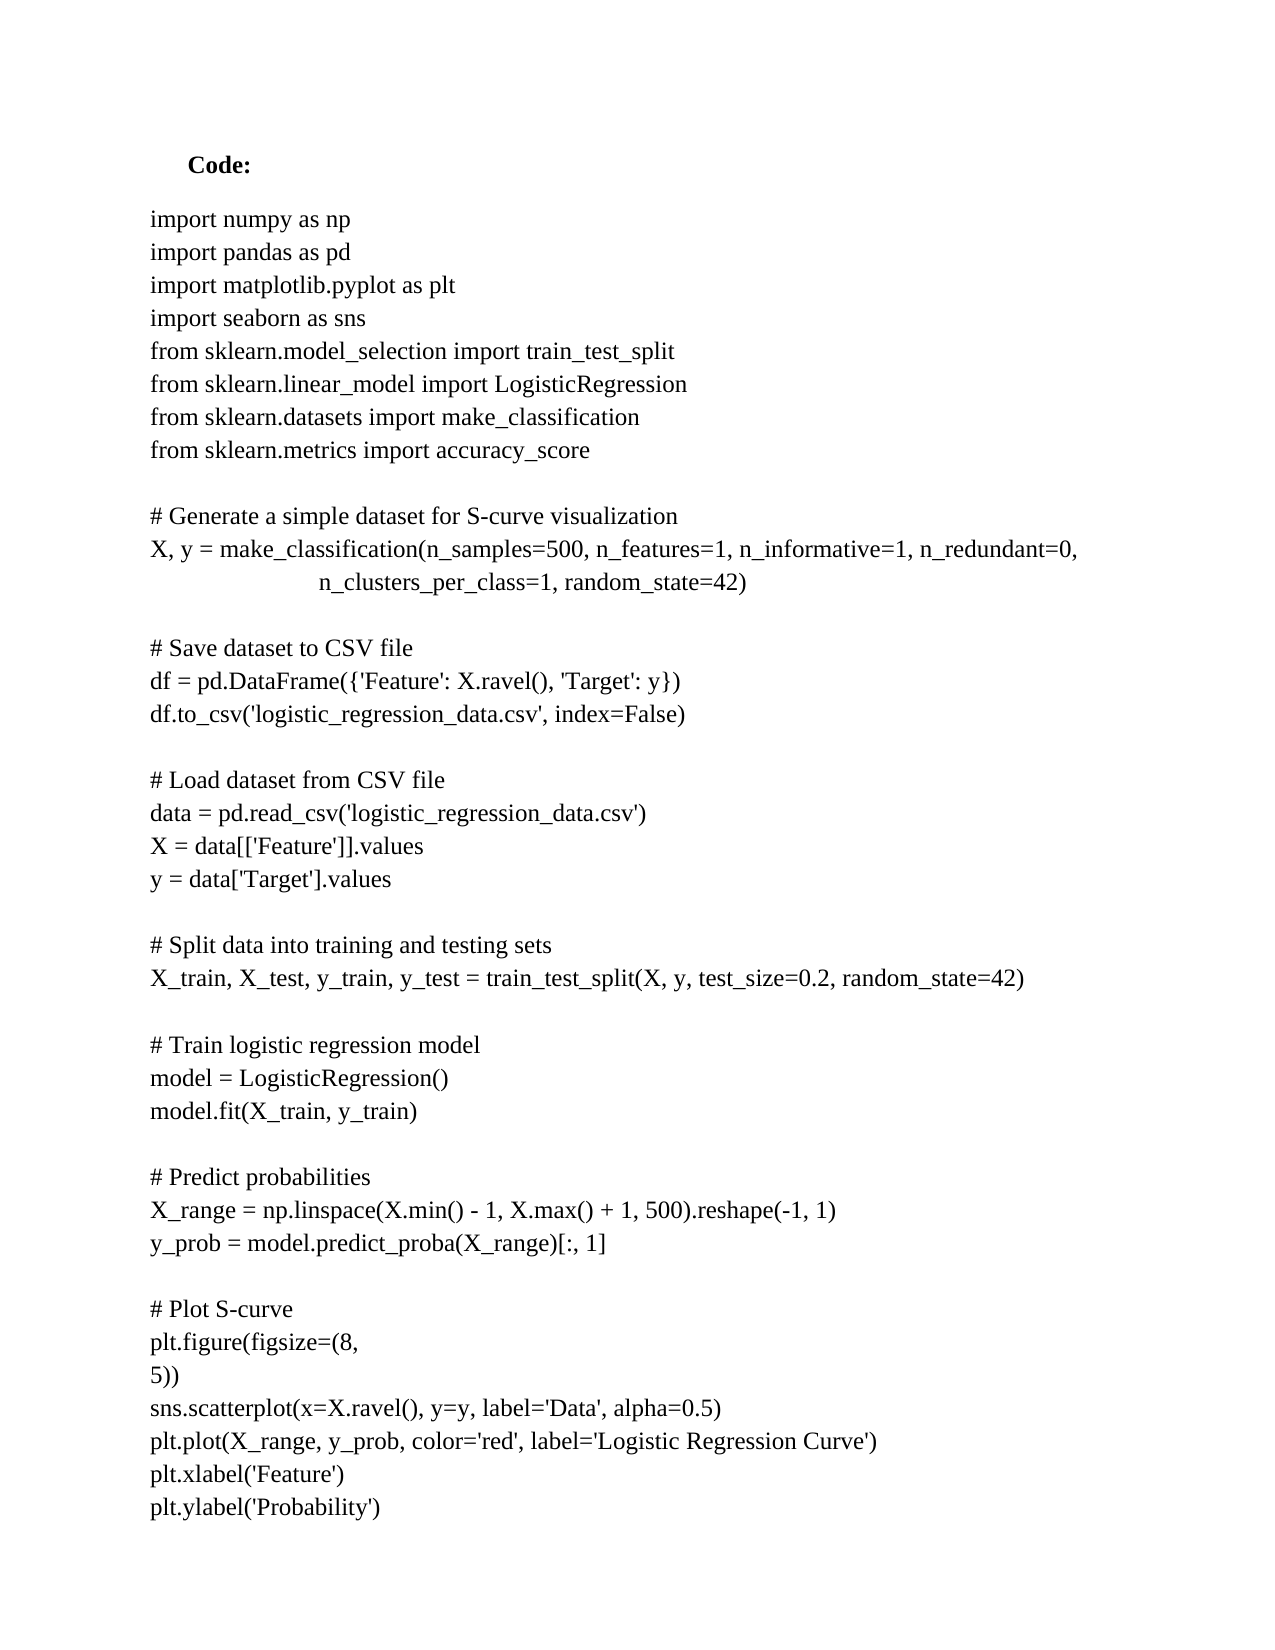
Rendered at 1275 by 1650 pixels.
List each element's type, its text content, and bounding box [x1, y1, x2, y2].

text # Save dataset to CSV file [150, 633, 1200, 662]
text import matplotlib.pyplot as plt import seaborn as sns [150, 270, 512, 332]
text data = pd.read_csv('logistic_regression_data.csv') [150, 798, 1200, 827]
subtitle Code: [150, 150, 1200, 179]
text X_range = np.linspace(X.min() - 1, X.max() + 1, 500).reshape(-1, 1) y_prob = model.predict_proba(X_range)[:, 1] [150, 1195, 889, 1257]
text from sklearn.model_selection import train_test_split from sklearn.linear_model import LogisticRegression from sklearn.datasets import make_classification from sklearn.metrics import accuracy_score [150, 336, 688, 464]
text X, y = make_classification(n_samples=500, n_features=1, n_informative=1, n_redundant=0, n_clusters_per_class=1, random_state=42) [150, 534, 1200, 596]
text # Load dataset from CSV file [150, 765, 1200, 794]
text # Generate a simple dataset for S-curve visualization [150, 501, 1200, 530]
text X_train, X_test, y_train, y_test = train_test_split(X, y, test_size=0.2, random_state=42) [150, 963, 1200, 992]
text # Train logistic regression model model = LogisticRegression() model.fit(X_train, y_train) [150, 1030, 512, 1124]
text plt.ylabel('Probability') [150, 1492, 1200, 1521]
text X = data[['Feature']].values y = data['Target'].values [150, 831, 431, 893]
text # Predict probabilities [150, 1162, 1200, 1191]
text # Split data into training and testing sets [150, 931, 1200, 959]
text df = pd.DataFrame({'Feature': X.ravel(), 'Target': y}) df.to_csv('logistic_regression_data.csv', index=False) [150, 666, 815, 728]
text sns.scatterplot(x=X.ravel(), y=y, label='Data', alpha=0.5) plt.plot(X_range, y_prob, color='red', label='Logistic Regression Curve') plt.xlabel('Feature') [150, 1393, 889, 1488]
text # Plot S-curve plt.figure(figsize=(8, 5)) [150, 1294, 380, 1389]
text import numpy as np import pandas as pd [150, 204, 352, 266]
